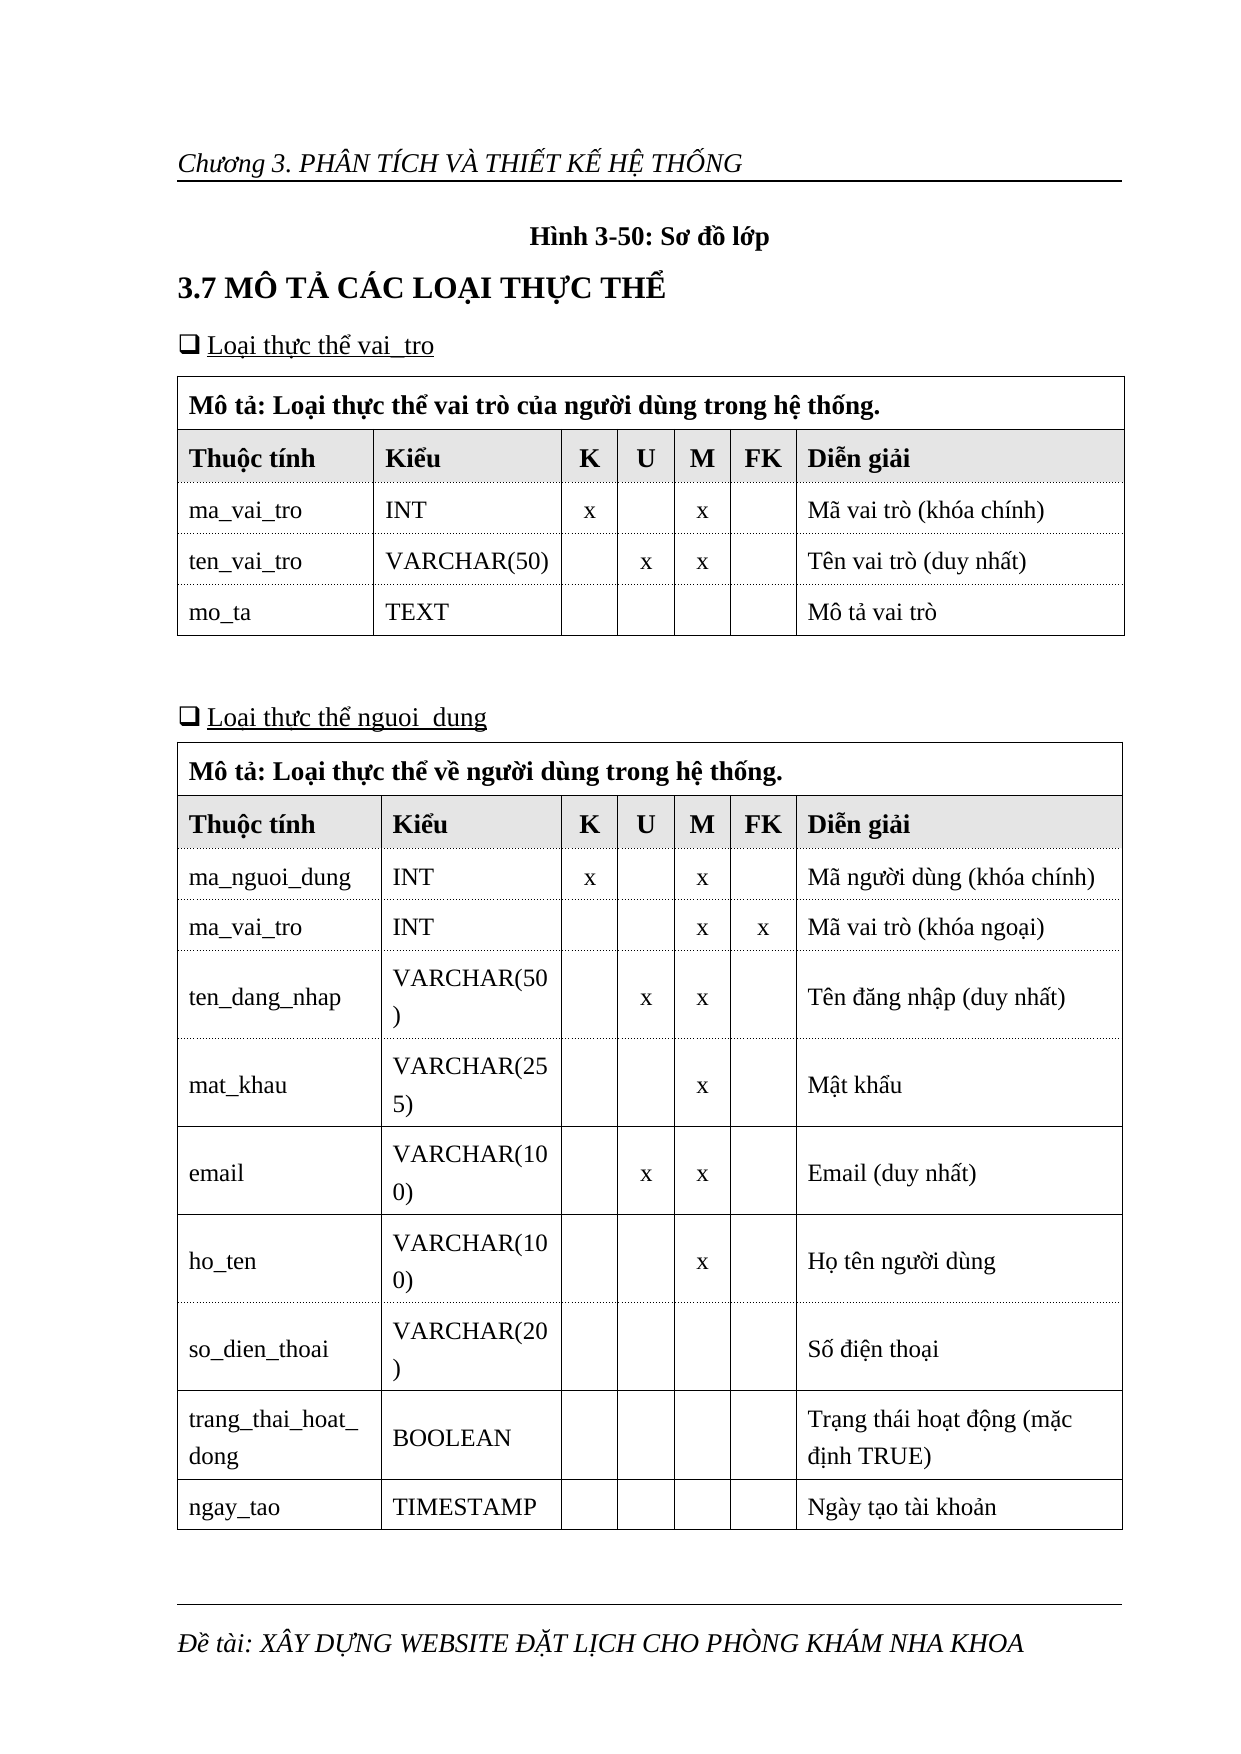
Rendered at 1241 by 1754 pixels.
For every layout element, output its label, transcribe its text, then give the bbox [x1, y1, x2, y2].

table_cell K [562, 796, 617, 848]
table_cell [562, 1127, 617, 1214]
table_cell [675, 1480, 730, 1529]
table_cell [731, 1480, 796, 1529]
table_cell Tên vai trò (duy nhất) [797, 533, 1124, 584]
table_cell [731, 1302, 796, 1390]
table_cell Tên đăng nhập (duy nhất) [797, 950, 1122, 1038]
table_cell Thuộc tính [178, 430, 373, 482]
table_cell [618, 1391, 674, 1478]
table_cell Mô tả vai trò [797, 584, 1124, 634]
table_cell so_dien_thoai [178, 1302, 381, 1390]
table_cell INT [382, 899, 561, 950]
table_cell VARCHAR(100) [382, 1127, 561, 1214]
table_cell M [675, 430, 730, 482]
table_cell [731, 1127, 796, 1214]
table_cell ten_vai_tro [178, 533, 373, 584]
table_cell Trạng thái hoạt động (mặc định TRUE) [797, 1391, 1122, 1478]
table_cell INT [374, 482, 561, 533]
table_cell Kiểu [382, 796, 561, 848]
table_cell Email (duy nhất) [797, 1127, 1122, 1214]
table_cell Mã người dùng (khóa chính) [797, 848, 1122, 899]
table_cell Kiểu [374, 430, 561, 482]
table_cell [562, 1302, 617, 1390]
table_cell x [675, 899, 730, 950]
table_cell Diễn giải [797, 430, 1124, 482]
table_cell Mã vai trò (khóa chính) [797, 482, 1124, 533]
table_cell [618, 1215, 674, 1302]
table_cell [562, 1215, 617, 1302]
table_cell x [675, 950, 730, 1038]
table_cell [562, 584, 617, 634]
table_header Mô tả: Loại thực thể về người dùng trong hệ thống. [178, 743, 1122, 795]
table_cell [618, 482, 674, 533]
table_cell [618, 1302, 674, 1390]
table_cell K [562, 430, 617, 482]
table_cell Thuộc tính [178, 796, 381, 848]
table_cell [731, 1215, 796, 1302]
table_cell ngay_tao [178, 1480, 381, 1529]
table_cell x [731, 899, 796, 950]
table_cell Mật khẩu [797, 1038, 1122, 1126]
table_cell U [618, 796, 674, 848]
table_cell [618, 848, 674, 899]
table_cell Diễn giải [797, 796, 1122, 848]
table_cell VARCHAR(100) [382, 1215, 561, 1302]
table_header Mô tả: Loại thực thể vai trò của người dùng trong hệ thống. [178, 377, 1124, 429]
table_cell email [178, 1127, 381, 1214]
table_cell VARCHAR(50) [382, 950, 561, 1038]
text 3.7 MÔ TẢ CÁC LOẠI THỰC THỂ [177, 269, 1122, 306]
table_cell TIMESTAMP [382, 1480, 561, 1529]
table_cell [731, 950, 796, 1038]
table_cell [562, 950, 617, 1038]
table_cell x [675, 1127, 730, 1214]
table_cell ma_nguoi_dung [178, 848, 381, 899]
table_cell [562, 899, 617, 950]
text Loại thực thể vai_tro [177, 329, 1122, 360]
table_cell x [618, 1127, 674, 1214]
table_cell [731, 848, 796, 899]
table_cell Số điện thoại [797, 1302, 1122, 1390]
table_cell [731, 482, 796, 533]
table_cell mat_khau [178, 1038, 381, 1126]
table_cell U [618, 430, 674, 482]
table_cell INT [382, 848, 561, 899]
table_cell [562, 1038, 617, 1126]
table_cell x [562, 848, 617, 899]
table_cell VARCHAR(20) [382, 1302, 561, 1390]
table_cell Họ tên người dùng [797, 1215, 1122, 1302]
table_cell Ngày tạo tài khoản [797, 1480, 1122, 1529]
table_cell Mã vai trò (khóa ngoại) [797, 899, 1122, 950]
table_cell BOOLEAN [382, 1391, 561, 1478]
table_cell x [675, 533, 730, 584]
table_cell [675, 1391, 730, 1478]
table_cell [675, 584, 730, 634]
table_cell ma_vai_tro [178, 899, 381, 950]
table_cell VARCHAR(255) [382, 1038, 561, 1126]
table_cell [731, 584, 796, 634]
table_cell VARCHAR(50) [374, 533, 561, 584]
table_cell x [618, 950, 674, 1038]
table_cell [618, 899, 674, 950]
table_cell trang_thai_hoat_dong [178, 1391, 381, 1478]
table_cell TEXT [374, 584, 561, 634]
table_cell [562, 533, 617, 584]
table_cell [731, 1391, 796, 1478]
table_cell [562, 1480, 617, 1529]
table_cell M [675, 796, 730, 848]
table_cell mo_ta [178, 584, 373, 634]
table_cell [618, 1038, 674, 1126]
text Loại thực thể nguoi_dung [177, 701, 1122, 732]
table_cell x [675, 848, 730, 899]
table_cell ten_dang_nhap [178, 950, 381, 1038]
table_cell FK [731, 796, 796, 848]
table_cell x [675, 1038, 730, 1126]
table_cell ma_vai_tro [178, 482, 373, 533]
table_cell ho_ten [178, 1215, 381, 1302]
table_cell [731, 1038, 796, 1126]
table_cell x [675, 1215, 730, 1302]
table_cell x [618, 533, 674, 584]
table_cell [618, 584, 674, 634]
table_cell [675, 1302, 730, 1390]
table_cell x [562, 482, 617, 533]
table_cell [562, 1391, 617, 1478]
table_cell FK [731, 430, 796, 482]
table_cell [618, 1480, 674, 1529]
table_cell [731, 533, 796, 584]
table_cell x [675, 482, 730, 533]
